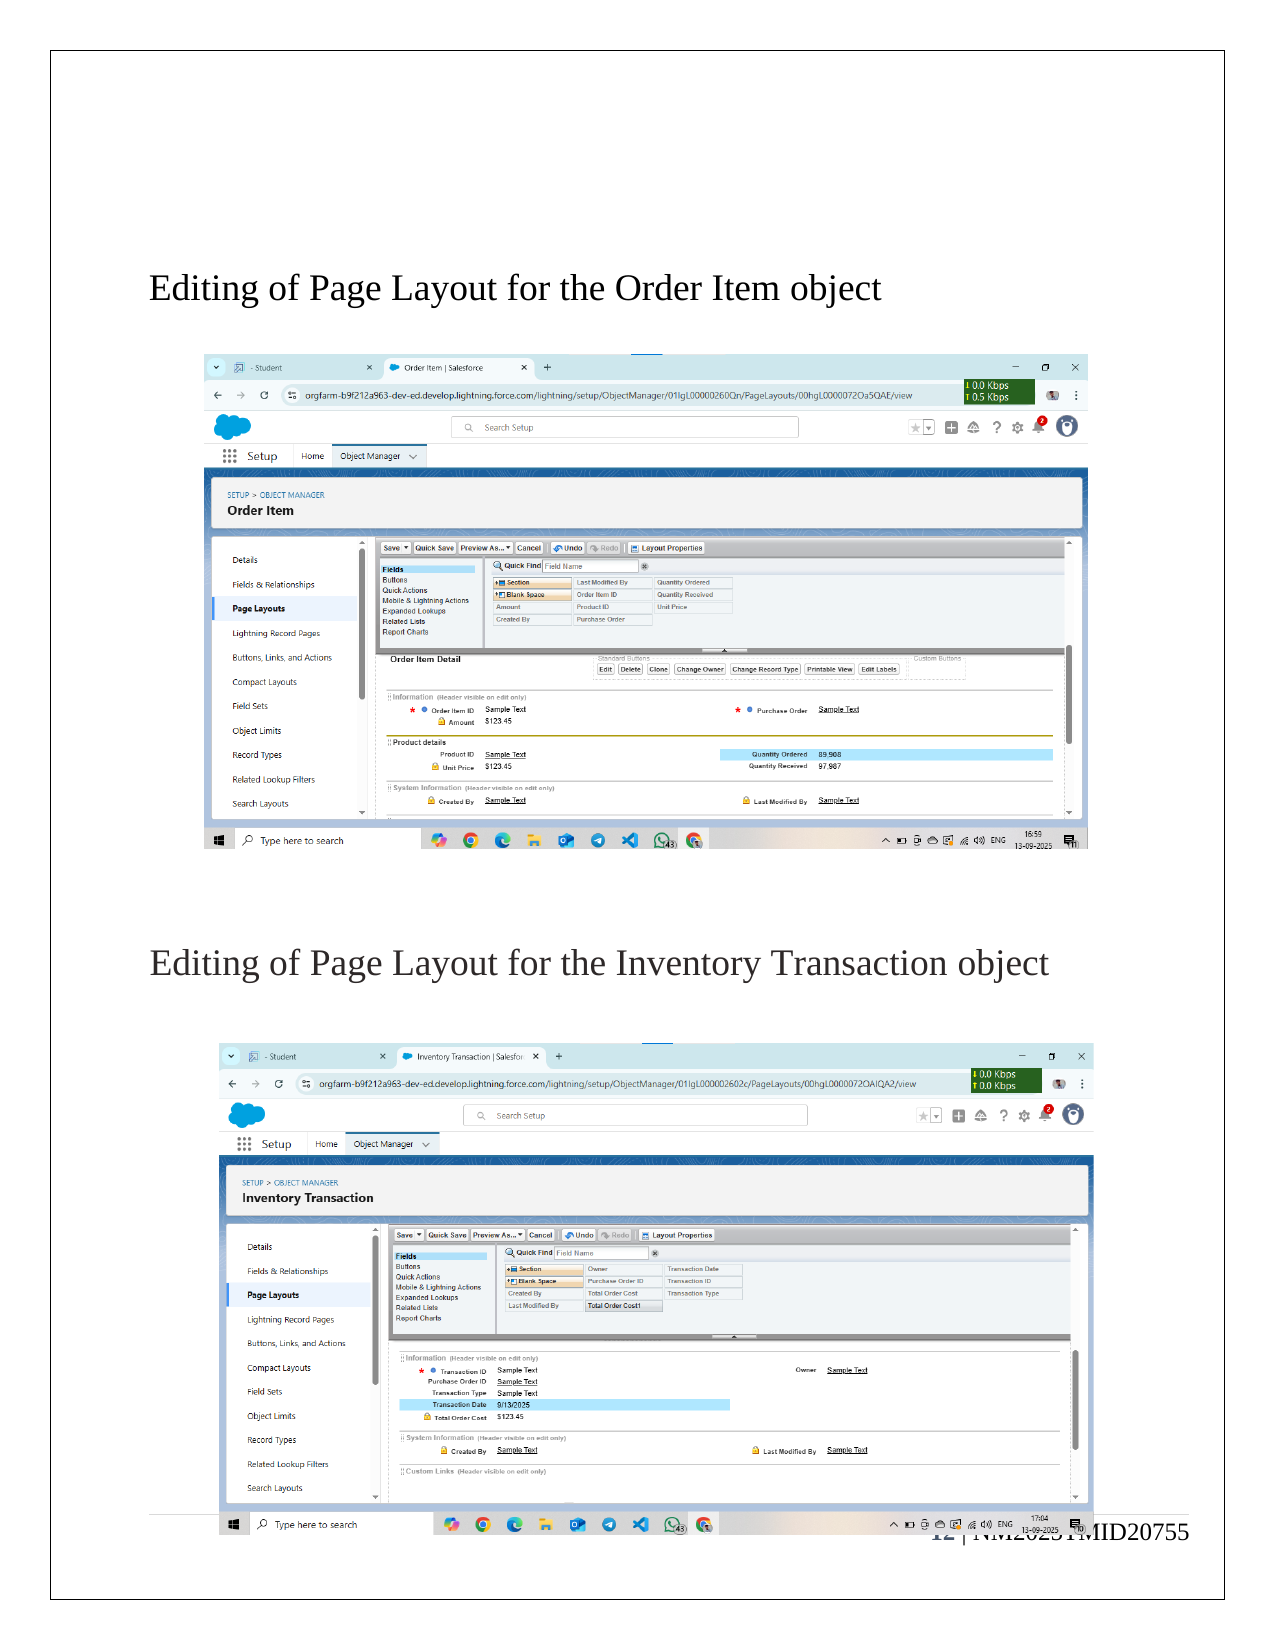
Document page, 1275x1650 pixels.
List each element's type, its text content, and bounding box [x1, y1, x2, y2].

subtitle Editing of Page Layout for the Order Item object [148, 249, 1189, 308]
picture [218, 1043, 1093, 1534]
subtitle Editing of Page Layout for the Inventory Transaction object [149, 478, 1189, 983]
picture [203, 354, 1088, 848]
